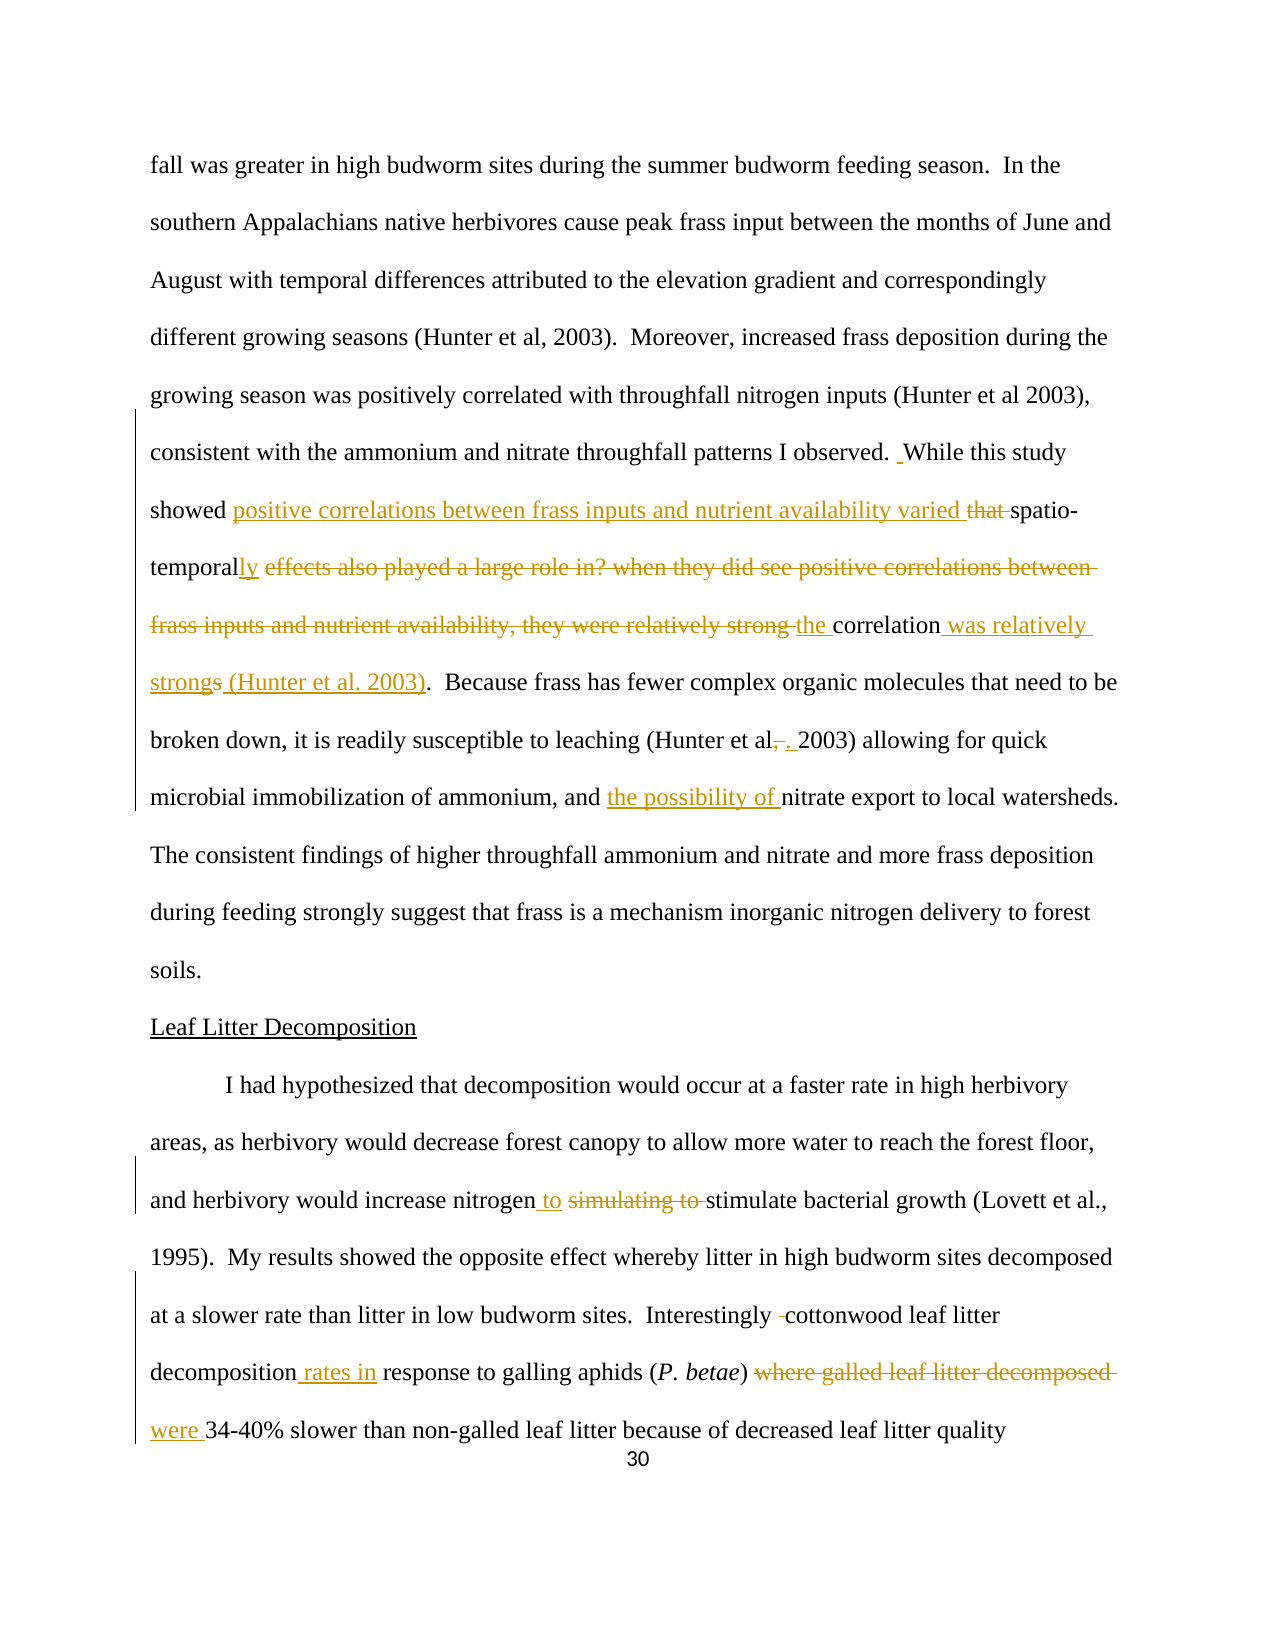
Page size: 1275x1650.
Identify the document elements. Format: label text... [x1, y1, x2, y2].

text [150, 1070, 1125, 1444]
text Leaf Litter Decomposition [150, 1012, 1125, 1041]
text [150, 150, 1125, 984]
